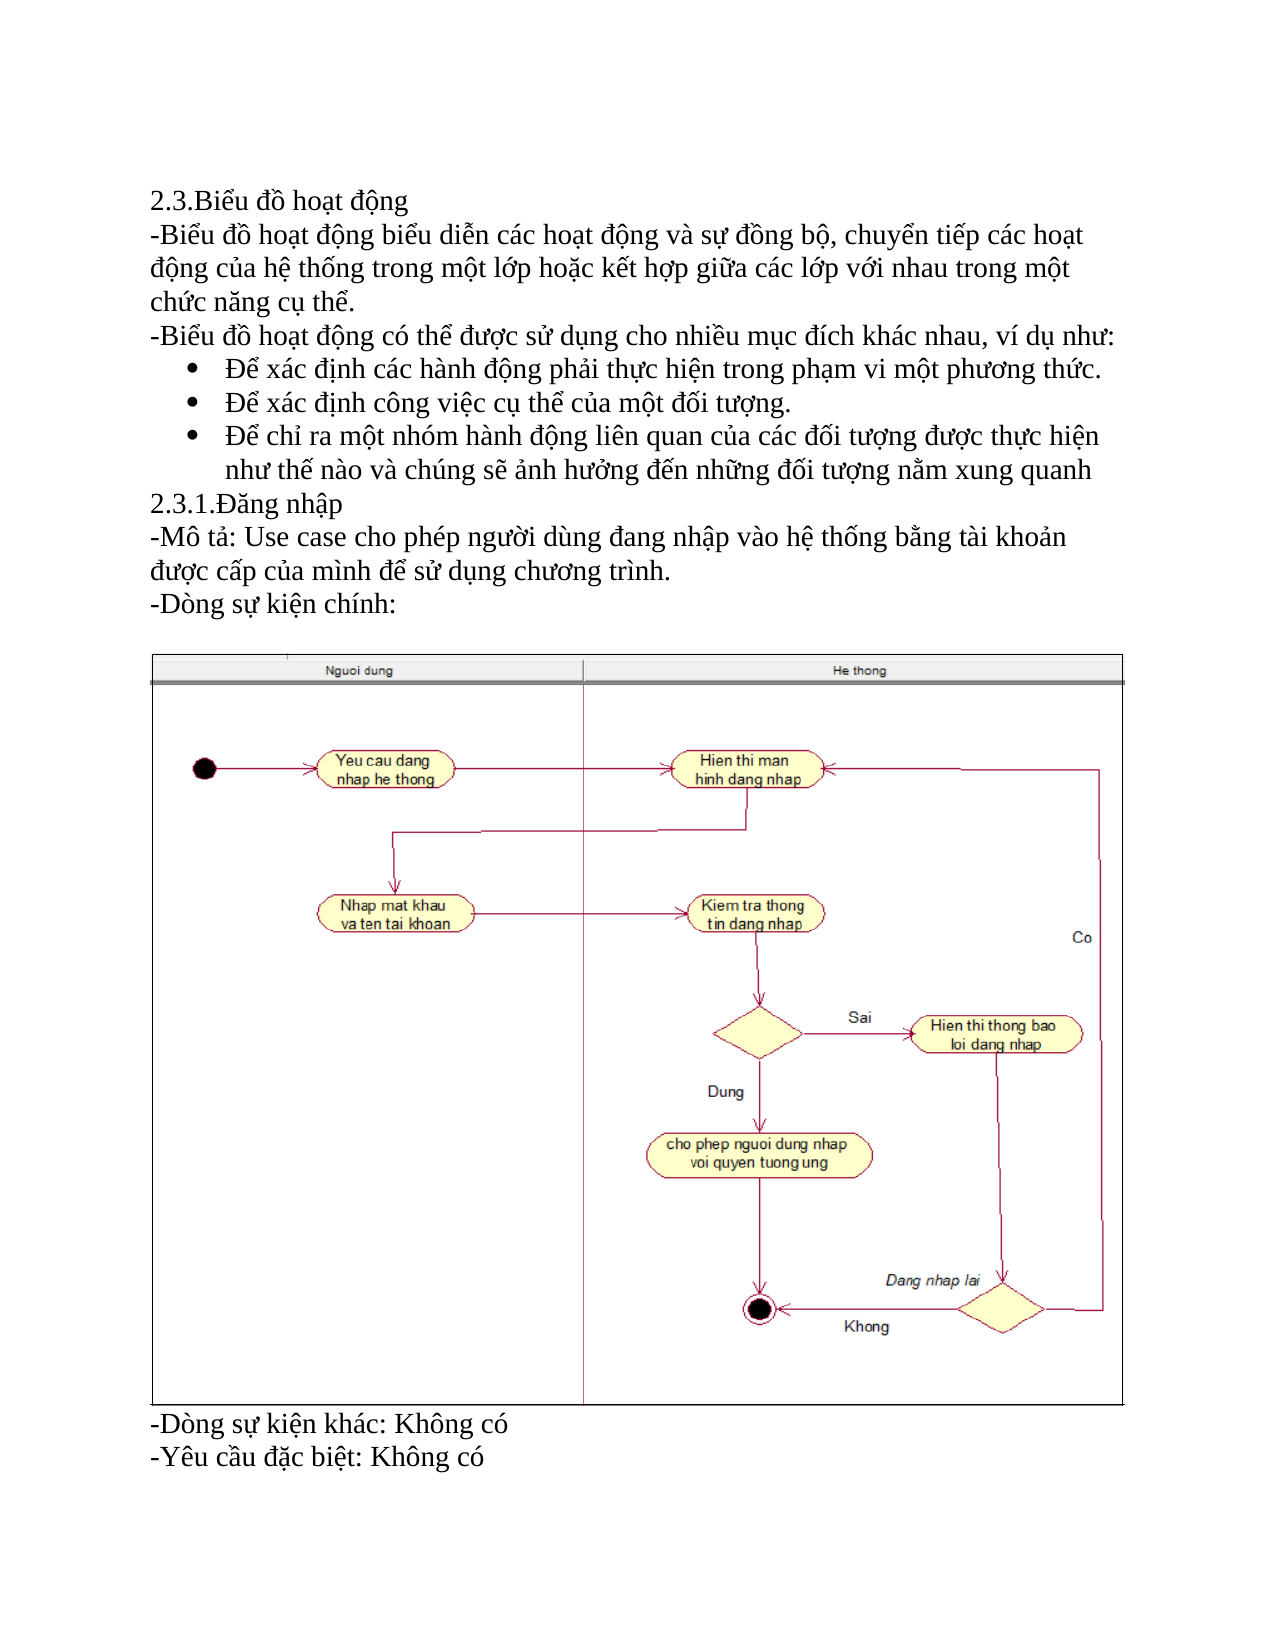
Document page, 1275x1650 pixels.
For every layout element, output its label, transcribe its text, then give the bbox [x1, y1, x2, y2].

text -Mô tả: Use case cho phép người dùng đang nhập vào hệ thống bằng tài khoản được cấp của mình để sử dụng chương trình. [150, 519, 1125, 586]
text -Dòng sự kiện chính: [150, 586, 1125, 620]
list Để xác định công việc cụ thể của một đối tượng. [187, 385, 1125, 418]
text 2.3.Biểu đồ hoạt động [150, 183, 1125, 217]
list Để chỉ ra một nhóm hành động liên quan của các đối tượng được thực hiện như thế nào và chúng sẽ ảnh hưởng đến những đối tượng nằm xung quanh [187, 418, 1125, 486]
text 2.3.1.Đăng nhập [150, 486, 1125, 519]
list Để xác định các hành động phải thực hiện trong phạm vi một phương thức. [187, 351, 1125, 385]
text -Yêu cầu đặc biệt: Không có [150, 1439, 1125, 1473]
text -Biểu đồ hoạt động biểu diễn các hoạt động và sự đồng bộ, chuyển tiếp các hoạt động của hệ thống trong một lớp hoặc kết hợp giữa các lớp với nhau trong một chức năng cụ thể. [150, 217, 1125, 318]
text -Dòng sự kiện khác: Không có [150, 1406, 1125, 1439]
picture [150, 653, 1125, 1406]
text -Biểu đồ hoạt động có thể được sử dụng cho nhiều mục đích khác nhau, ví dụ như: [150, 318, 1125, 351]
